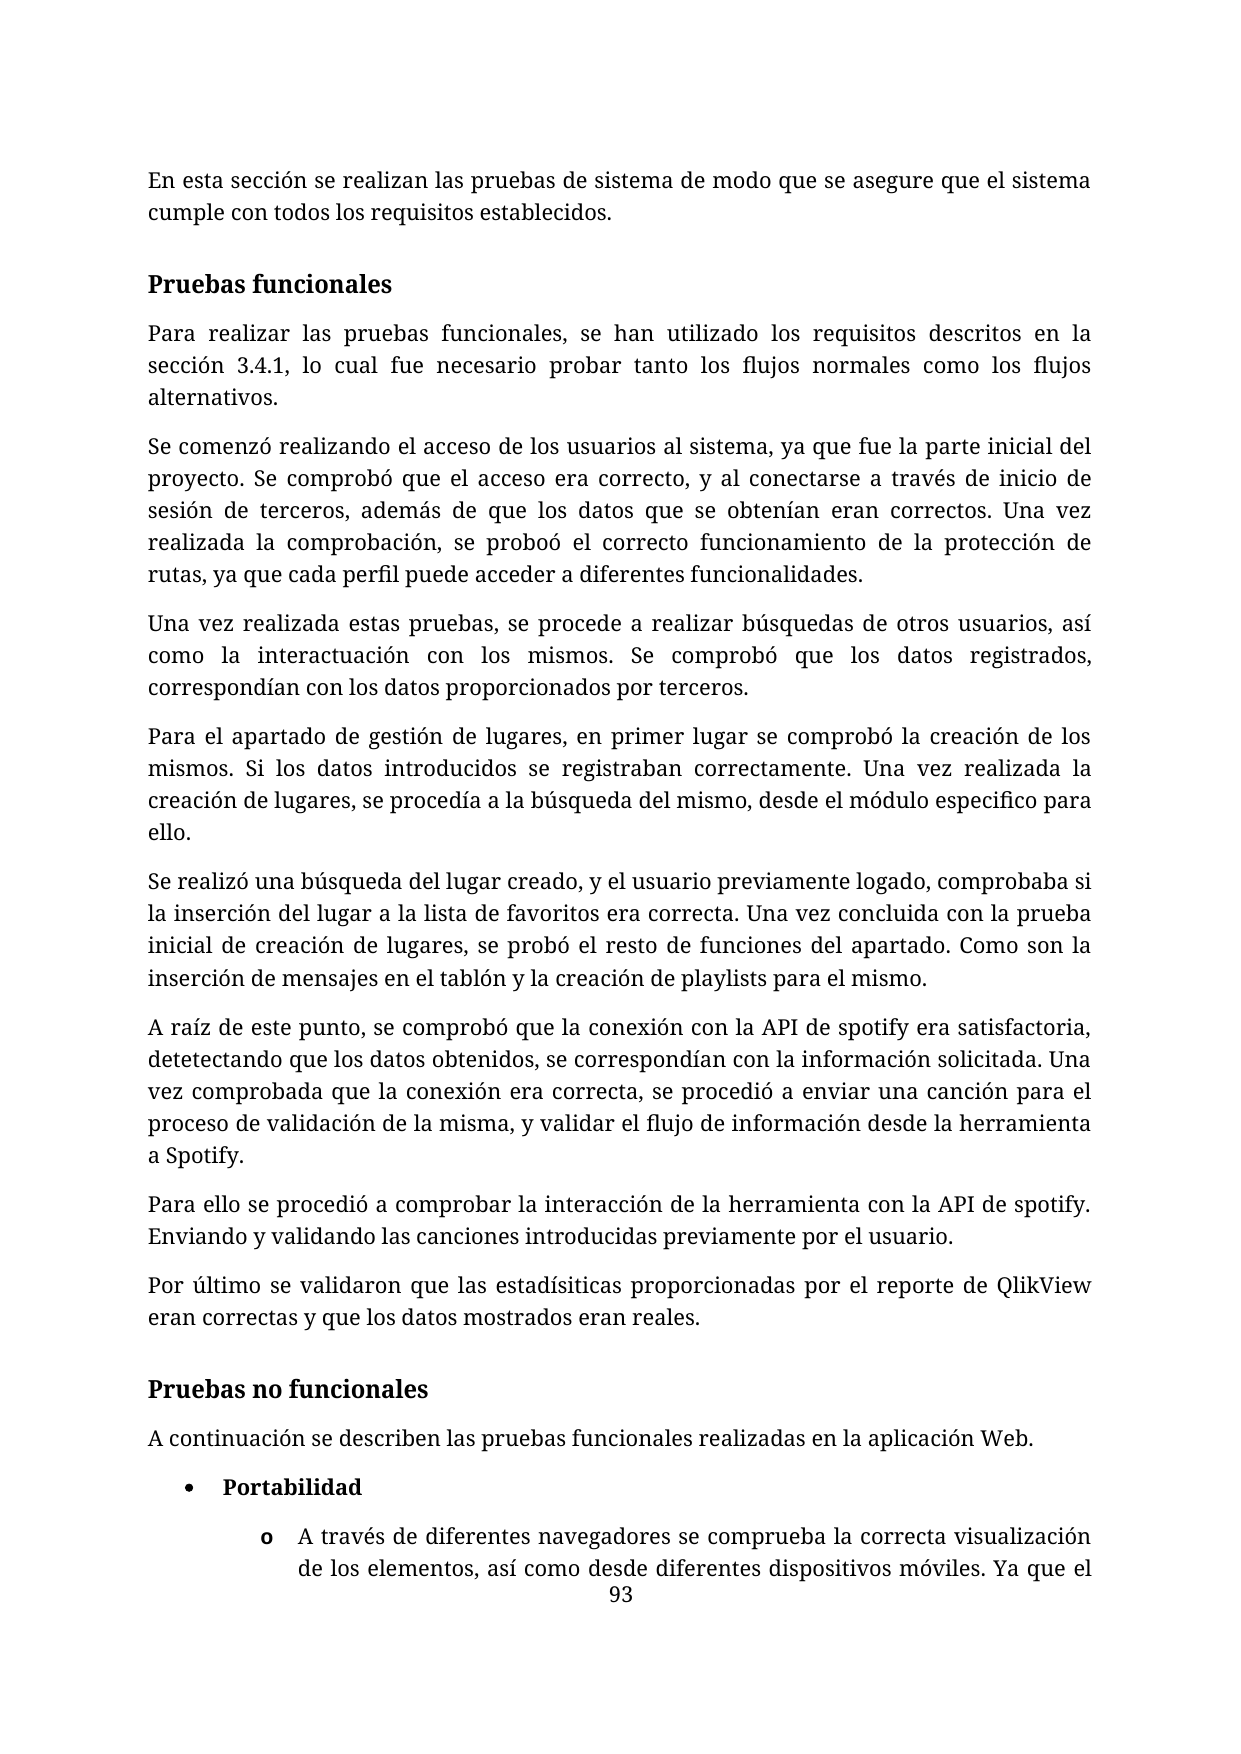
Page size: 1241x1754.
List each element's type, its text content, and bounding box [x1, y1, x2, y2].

subtitle Pruebas no funcionales [148, 1372, 1105, 1406]
text Se comenzó realizando el acceso de los usuarios al sistema, ya que fue la parte inicial del proyecto. Se comprobó que el acceso era correcto, y al conectarse a través de inicio de sesión de terceros, además de que los datos que se obtenían eran correctos. Una vez realizada la comprobación, se proboó el correcto funcionamiento de la protección de rutas, ya que cada perfil puede acceder a diferentes funcionalidades. [148, 431, 1093, 589]
text En esta sección se realizan las pruebas de sistema de modo que se asegure que el sistema cumple con todos los requisitos establecidos. [148, 164, 1093, 226]
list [260, 1521, 1093, 1583]
text Para el apartado de gestión de lugares, en primer lugar se comprobó la creación de los mismos. Si los datos introducidos se registraban correctamente. Una vez realizada la creación de lugares, se procedía a la búsqueda del mismo, desde el módulo especifico para ello. [148, 721, 1093, 847]
text A continuación se describen las pruebas funcionales realizadas en la aplicación Web. [148, 1423, 1093, 1453]
text Una vez realizada estas pruebas, se procede a realizar búsquedas de otros usuarios, así como la interactuación con los mismos. Se comprobó que los datos registrados, correspondían con los datos proporcionados por terceros. [148, 608, 1093, 702]
text Por último se validaron que las estadísiticas proporcionadas por el reporte de QlikView eran correctas y que los datos mostrados eran reales. [148, 1270, 1093, 1332]
list Portabilidad [185, 1472, 1093, 1502]
text Para realizar las pruebas funcionales, se han utilizado los requisitos descritos en la sección 3.4.1, lo cual fue necesario probar tanto los flujos normales como los flujos alternativos. [148, 318, 1093, 412]
text A raíz de este punto, se comprobó que la conexión con la API de spotify era satisfactoria, detetectando que los datos obtenidos, se correspondían con la información solicitada. Una vez comprobada que la conexión era correcta, se procedió a enviar una canción para el proceso de validación de la misma, y validar el flujo de información desde la herramienta a Spotify. [148, 1012, 1093, 1170]
text Se realizó una búsqueda del lugar creado, y el usuario previamente logado, comprobaba si la inserción del lugar a la lista de favoritos era correcta. Una vez concluida con la prueba inicial de creación de lugares, se probó el resto de funciones del apartado. Como son la inserción de mensajes en el tablón y la creación de playlists para el mismo. [148, 866, 1093, 992]
subtitle Pruebas funcionales [148, 267, 1105, 301]
text Para ello se procedió a comprobar la interacción de la herramienta con la API de spotify. Enviando y validando las canciones introducidas previamente por el usuario. [148, 1189, 1093, 1251]
